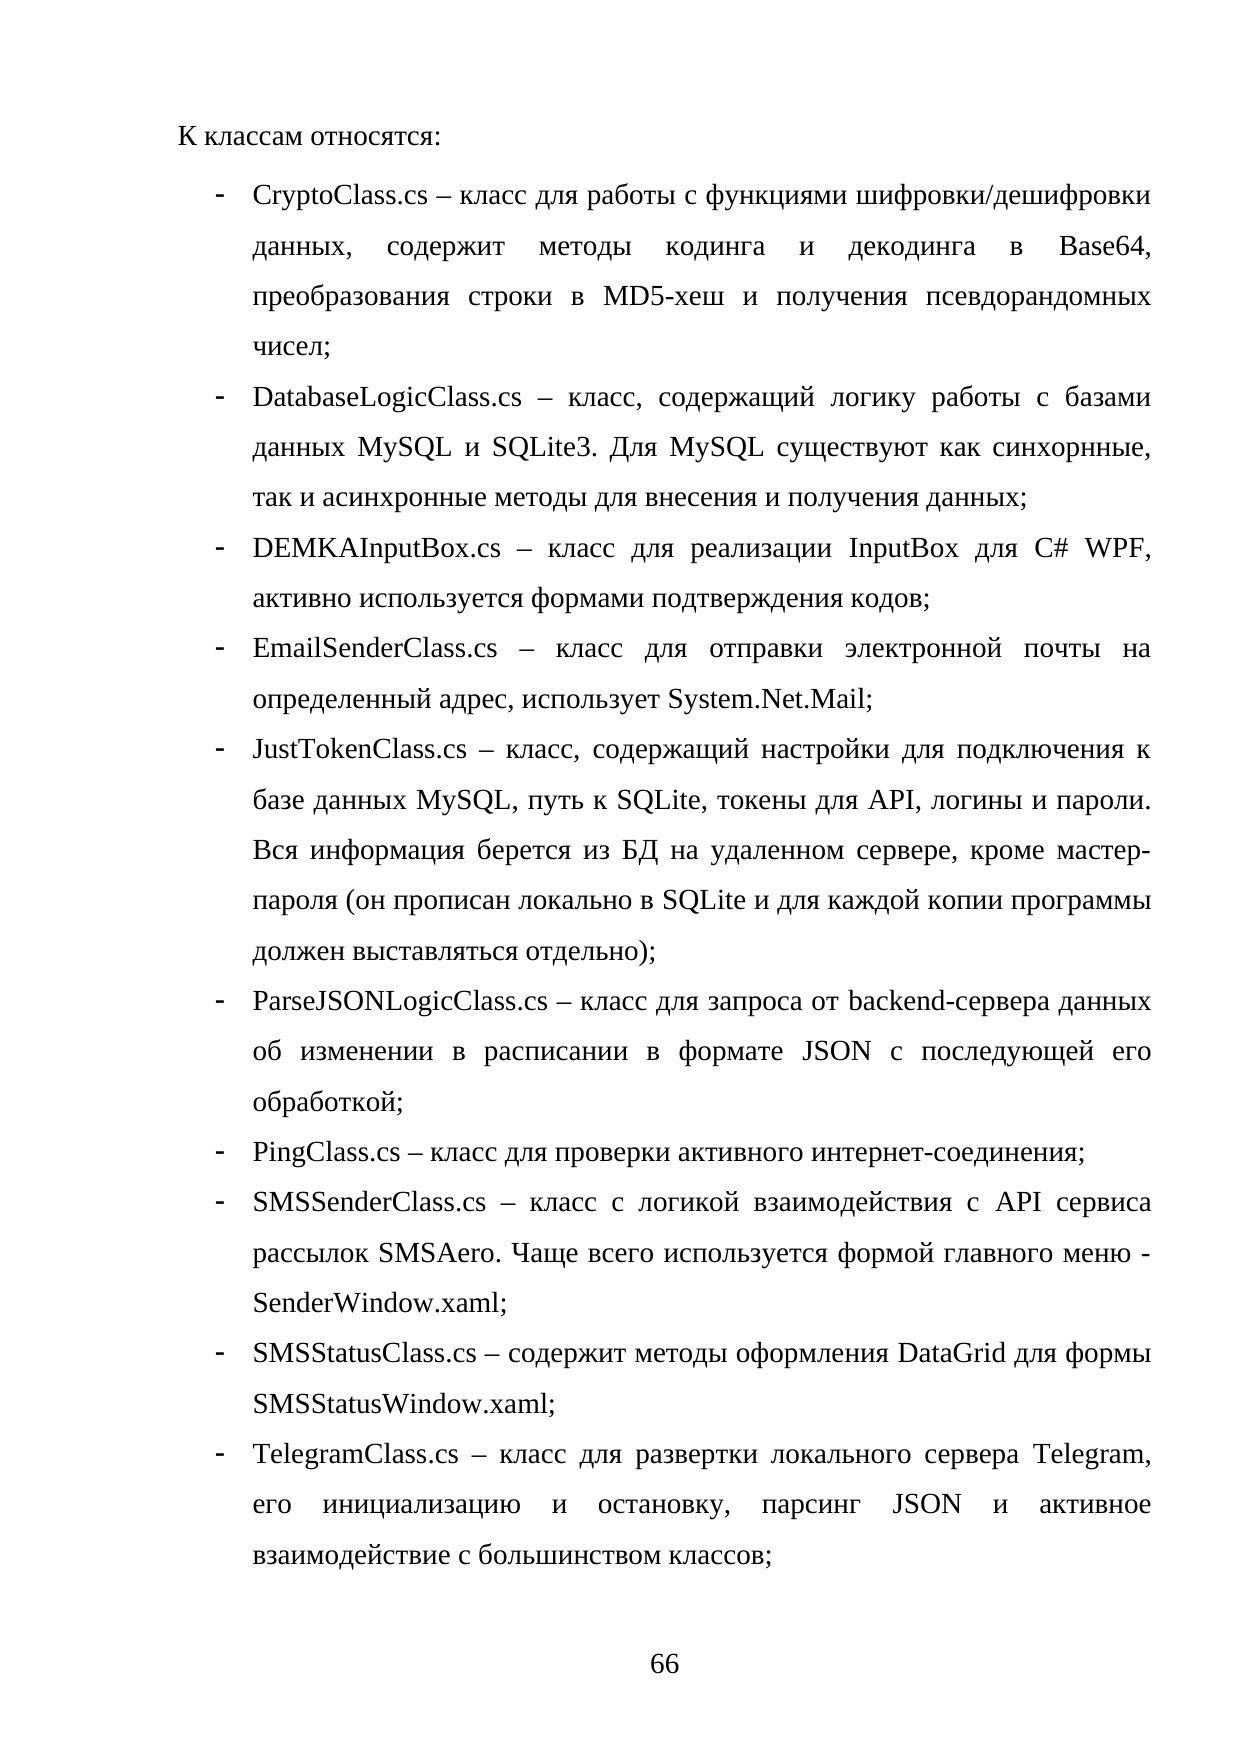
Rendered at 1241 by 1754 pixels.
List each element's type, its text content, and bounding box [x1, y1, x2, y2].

list ParseJSONLogicClass.cs – класс для запроса от backend-сервера данных об изменении в расписании в формате JSON с последующей его обработкой; [215, 983, 1152, 1117]
list SMSStatusClass.cs – cодержит методы оформления DataGrid для формы SMSStatusWindow.xaml; [215, 1336, 1152, 1419]
list PingClass.cs – класс для проверки активного интернет-соединения; [215, 1134, 1152, 1168]
list EmailSenderClass.cs – класс для отправки электронной почты на определенный адрес, использует System.Net.Mail; [215, 631, 1152, 714]
list SMSSenderClass.cs – класс с логикой взаимодействия с API сервиса рассылок SMSAero. Чаще всего используется формой главного меню - SenderWindow.xaml; [215, 1184, 1152, 1319]
list TelegramClass.cs – класс для развертки локального сервера Telegram, его инициализацию и остановку, парсинг JSON и активное взаимодействие с большинством классов; [215, 1436, 1152, 1571]
list JustTokenClass.cs – класс, содержащий настройки для подключения к базе данных MySQL, путь к SQLite, токены для API, логины и пароли. Вся информация берется из БД на удаленном сервере, кроме мастер-пароля (он прописан локально в SQLite и для каждой копии программы должен выставляться отдельно); [215, 731, 1152, 966]
list DEMKAInputBox.cs – класс для реализации InputBox для C# WPF, активно используется формами подтверждения кодов; [215, 530, 1152, 614]
list DatabaseLogicClass.cs – класс, содержащий логику работы с базами данных MySQL и SQLite3. Для MySQL существуют как синхорнные, так и асинхронные методы для внесения и получения данных; [215, 379, 1152, 513]
text К классам относятся: [177, 118, 1152, 152]
list CryptoClass.cs – класс для работы с функциями шифровки/дешифровки данных, содержит методы кодинга и декодинга в Base64, преобразования строки в MD5-хеш и получения псевдорандомных чисел; [215, 177, 1152, 362]
